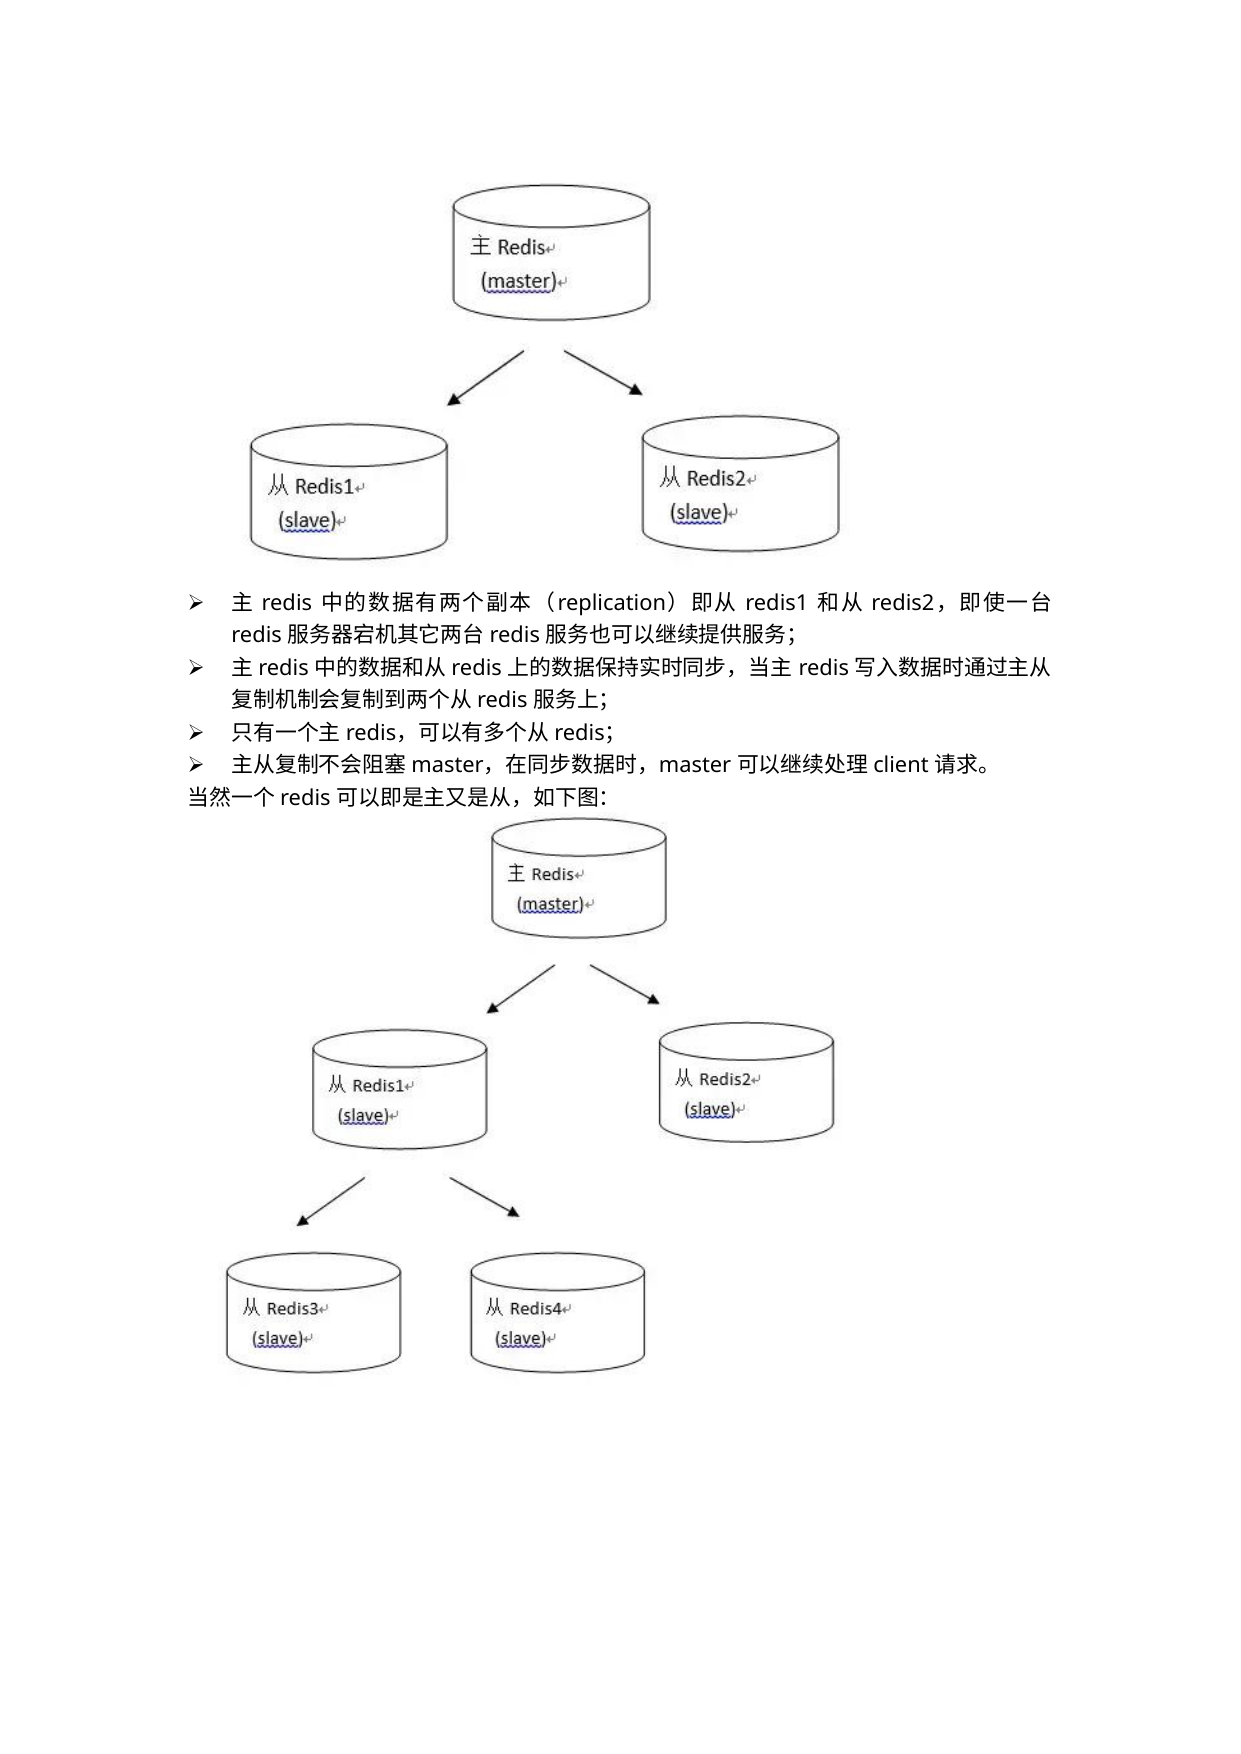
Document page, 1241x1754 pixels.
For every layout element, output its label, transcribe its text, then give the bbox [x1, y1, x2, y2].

text Redis持久化保证了即使 Redis服务重启也会丢失数据，因为 Redis服务重启后会将硬盘上持久化的数据恢复到内存中，但是当 Redis服务器的硬盘损坏了可能会导致数据丢失，如果通过 Redis的主从复制机制就可以避免这种单点故障。而且通过主从复制可以实现Redis的读写分离，提高Redis的读性能。如下图： [187, 515, 1053, 645]
list 主 redis 中的数据有两个副本（replication）即从 redis1 和从 redis2，即使一台 redis 服务器宕机其它两台 redis 服务也可以继续提供服务； [187, 1067, 1053, 1132]
subtitle 12.1、Redis主从复制 [187, 388, 1053, 453]
subtitle Redis架构 [187, 162, 1053, 259]
list 主从复制不会阻塞 master，在同步数据时，master 可以继续处理 client 请求。 [187, 1230, 1053, 1262]
text 当然一个 redis 可以即是主又是从，如下图： [187, 1262, 1053, 1295]
list 主 redis 中的数据和从 redis 上的数据保持实时同步，当主 redis 写入数据时通过主从复制机制会复制到两个从 redis 服务上； [187, 1132, 1053, 1197]
picture [231, 645, 872, 1065]
list 只有一个主 redis，可以有多个从 redis； [187, 1197, 1053, 1230]
